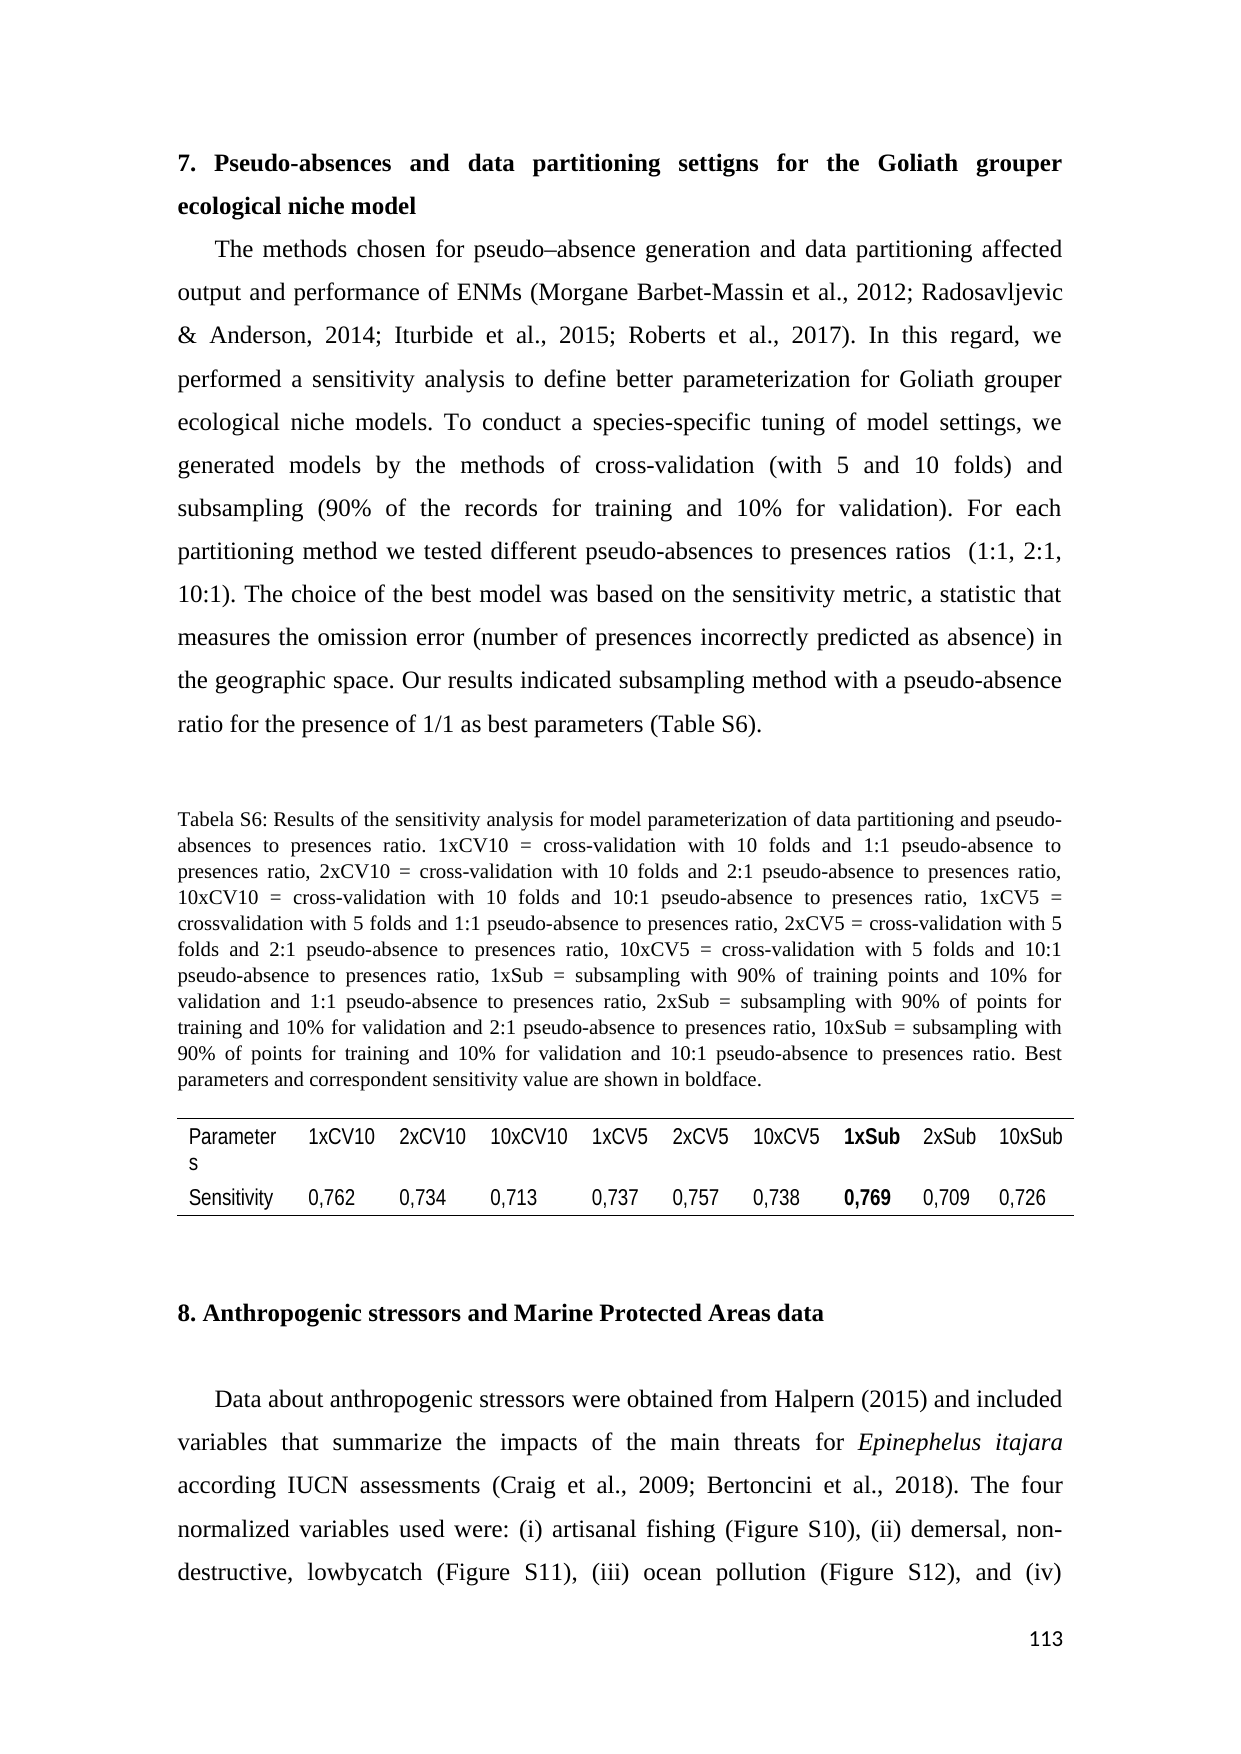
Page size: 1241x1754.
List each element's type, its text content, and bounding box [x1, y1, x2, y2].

table_cell Sensitivity [177, 1180, 297, 1214]
table_header 1xSub [833, 1119, 912, 1180]
table_cell 0,738 [742, 1180, 833, 1214]
table_cell 0,769 [833, 1180, 912, 1214]
table_header 10xCV10 [479, 1119, 580, 1180]
table_cell 0,762 [297, 1180, 388, 1214]
table_header 1xCV5 [580, 1119, 661, 1180]
list 7. Pseudo-absences and data partitioning settigns for the Goliath grouper ecological niche model [177, 148, 1063, 219]
table_header 10xCV5 [742, 1119, 833, 1180]
table_header 2xCV5 [661, 1119, 742, 1180]
table_header 2xCV10 [388, 1119, 479, 1180]
text 8. Anthropogenic stressors and Marine Protected Areas data [177, 1298, 1063, 1327]
table_header 2xSub [912, 1119, 988, 1180]
table_header 1xCV10 [297, 1119, 388, 1180]
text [177, 1384, 1063, 1586]
table_cell 0,737 [580, 1180, 661, 1214]
table_cell 0,726 [988, 1180, 1074, 1214]
table_header 10xSub [988, 1119, 1074, 1180]
table_cell 0,713 [479, 1180, 580, 1214]
table_cell 0,734 [388, 1180, 479, 1214]
text Tabela S6: Results of the sensitivity analysis for model parameterization of data partitioning and pseudo-absences to presences ratio. 1xCV10 = cross-validation with 10 folds and 1:1 pseudo-absence to presences ratio, 2xCV10 = cross-validation with 10 folds and 2:1 pseudo-absence to presences ratio, 10xCV10 = cross-validation with 10 folds and 10:1 pseudo-absence to presences ratio, 1xCV5 = crossvalidation with 5 folds and 1:1 pseudo-absence to presences ratio, 2xCV5 = cross-validation with 5 folds and 2:1 pseudo-absence to presences ratio, 10xCV5 = cross-validation with 5 folds and 10:1 pseudo-absence to presences ratio, 1xSub = subsampling with 90% of training points and 10% for validation and 1:1 pseudo-absence to presences ratio, 2xSub = subsampling with 90% of points for training and 10% for validation and 2:1 pseudo-absence to presences ratio, 10xSub = subsampling with 90% of points for training and 10% for validation and 10:1 pseudo-absence to presences ratio. Best parameters and correspondent sensitivity value are shown in boldface. [177, 807, 1063, 1091]
table_cell 0,709 [912, 1180, 988, 1214]
table_header Parameters [177, 1119, 297, 1180]
table_cell 0,757 [661, 1180, 742, 1214]
list The methods chosen for pseudo–absence generation and data partitioning affected output and performance of ENMs (Morgane Barbet-Massin et al., 2012; Radosavljevic & Anderson, 2014; Iturbide et al., 2015; Roberts et al., 2017). In this regard, we performed a sensitivity analysis to define better parameterization for Goliath grouper ecological niche models. To conduct a species-specific tuning of model settings, we generated models by the methods of cross-validation (with 5 and 10 folds) and subsampling (90% of the records for training and 10% for validation). For each partitioning method we tested different pseudo-absences to presences ratios (1:1, 2:1, 10:1). The choice of the best model was based on the sensitivity metric, a statistic that measures the omission error (number of presences incorrectly predicted as absence) in the geographic space. Our results indicated subsampling method with a pseudo-absence ratio for the presence of 1/1 as best parameters (Table S6). [177, 234, 1063, 737]
